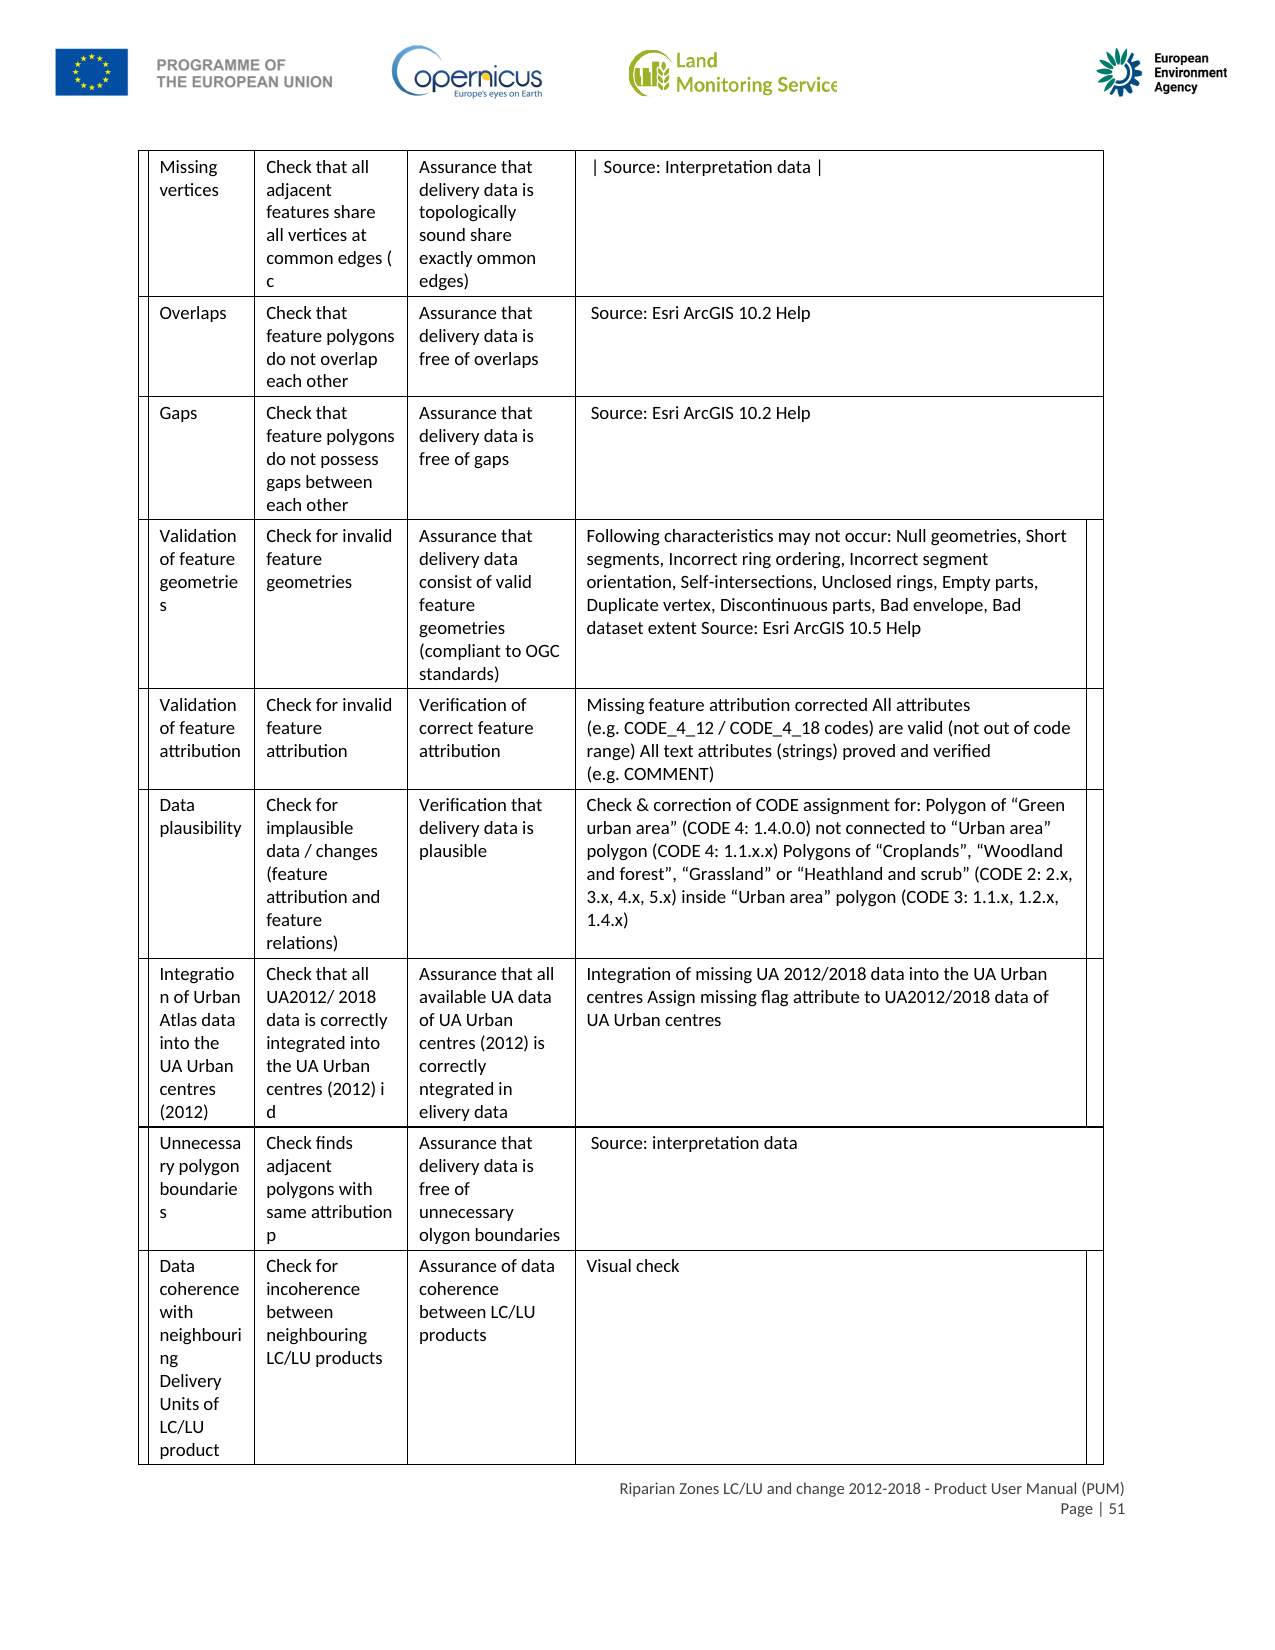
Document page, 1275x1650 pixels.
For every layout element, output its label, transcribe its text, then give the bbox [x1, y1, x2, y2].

table_cell Unnecessary polygon boundaries [149, 1128, 254, 1249]
table_cell [1087, 790, 1103, 957]
table_cell Gaps [149, 397, 254, 519]
table_cell Assurance that delivery data is topologically sound share exactly ommon edges) [408, 151, 575, 296]
table_cell Verification of correct feature attribution [408, 689, 575, 788]
table_cell Assurance that delivery data is free of overlaps [408, 297, 575, 396]
table_cell Check that all UA2012/ 2018 data is correctly integrated into the UA Urban centres (2012) i d [255, 959, 407, 1126]
table_cell Check that feature polygons do not possess gaps between each other [255, 397, 407, 519]
table_cell Visual check [576, 1251, 1086, 1464]
table_cell Verification that delivery data is plausible [408, 790, 575, 957]
table_cell Check finds adjacent polygons with same attribution p [255, 1128, 407, 1249]
table_cell Check for invalid feature geometries [255, 520, 407, 688]
picture [29, 21, 351, 124]
table_cell Check that all adjacent features share all vertices at common edges ( c [255, 151, 407, 296]
picture [628, 50, 837, 97]
table_cell Overlaps [149, 297, 254, 396]
table_cell Source: interpretation data [576, 1128, 1103, 1249]
table_cell Data coherence with neighbouring Delivery Units of LC/LU product [149, 1251, 254, 1464]
picture [1094, 46, 1228, 97]
table_cell [1087, 1251, 1103, 1464]
table_cell Assurance that delivery data is free of gaps [408, 397, 575, 519]
picture [371, 15, 560, 130]
table_cell Check for implausible data / changes (feature attribution and feature relations) [255, 790, 407, 957]
table_cell Assurance of data coherence between LC/LU products [408, 1251, 575, 1464]
table_cell Assurance that delivery data is free of unnecessary olygon boundaries [408, 1128, 575, 1249]
table_cell Check for incoherence between neighbouring LC/LU products [255, 1251, 407, 1464]
table_cell Assurance that delivery data consist of valid feature geometries (compliant to OGC standards) [408, 520, 575, 688]
table_cell Check for invalid feature attribution [255, 689, 407, 788]
table_cell Integration of missing UA 2012/2018 data into the UA Urban centres Assign missing flag attribute to UA2012/2018 data of UA Urban centres [576, 959, 1086, 1126]
table_cell Missing feature attribution corrected All attributes (e.g. CODE_4_12 / CODE_4_18 codes) are valid (not out of code range) All text attributes (strings) proved and verified (e.g. COMMENT) [576, 689, 1086, 788]
table_cell Validation of feature attribution [149, 689, 254, 788]
table_cell Check & correction of CODE assignment for: Polygon of “Green urban area” (CODE 4: 1.4.0.0) not connected to “Urban area” polygon (CODE 4: 1.1.x.x) Polygons of “Croplands”, “Woodland and forest”, “Grassland” or “Heathland and scrub” (CODE 2: 2.x, 3.x, 4.x, 5.x) inside “Urban area” polygon (CODE 3: 1.1.x, 1.2.x, 1.4.x) [576, 790, 1086, 957]
table_cell | Source: Interpretation data | [576, 151, 1103, 296]
table_cell Source: Esri ArcGIS 10.2 Help [576, 297, 1103, 396]
table_cell Data plausibility [149, 790, 254, 957]
table_cell Assurance that all available UA data of UA Urban centres (2012) is correctly ntegrated in elivery data [408, 959, 575, 1126]
table_cell [1087, 520, 1103, 688]
table_cell Validation of feature geometries [149, 520, 254, 688]
table_cell Check that feature polygons do not overlap each other [255, 297, 407, 396]
table_cell Following characteristics may not occur: Null geometries, Short segments, Incorrect ring ordering, Incorrect segment orientation, Self-intersections, Unclosed rings, Empty parts, Duplicate vertex, Discontinuous parts, Bad envelope, Bad dataset extent Source: Esri ArcGIS 10.5 Help [576, 520, 1086, 688]
table_cell Integration of Urban Atlas data into the UA Urban centres (2012) [149, 959, 254, 1126]
table_cell [1087, 689, 1103, 788]
table_cell [1087, 959, 1103, 1126]
table_cell Source: Esri ArcGIS 10.2 Help [576, 397, 1103, 519]
table_cell Missing vertices [149, 151, 254, 296]
